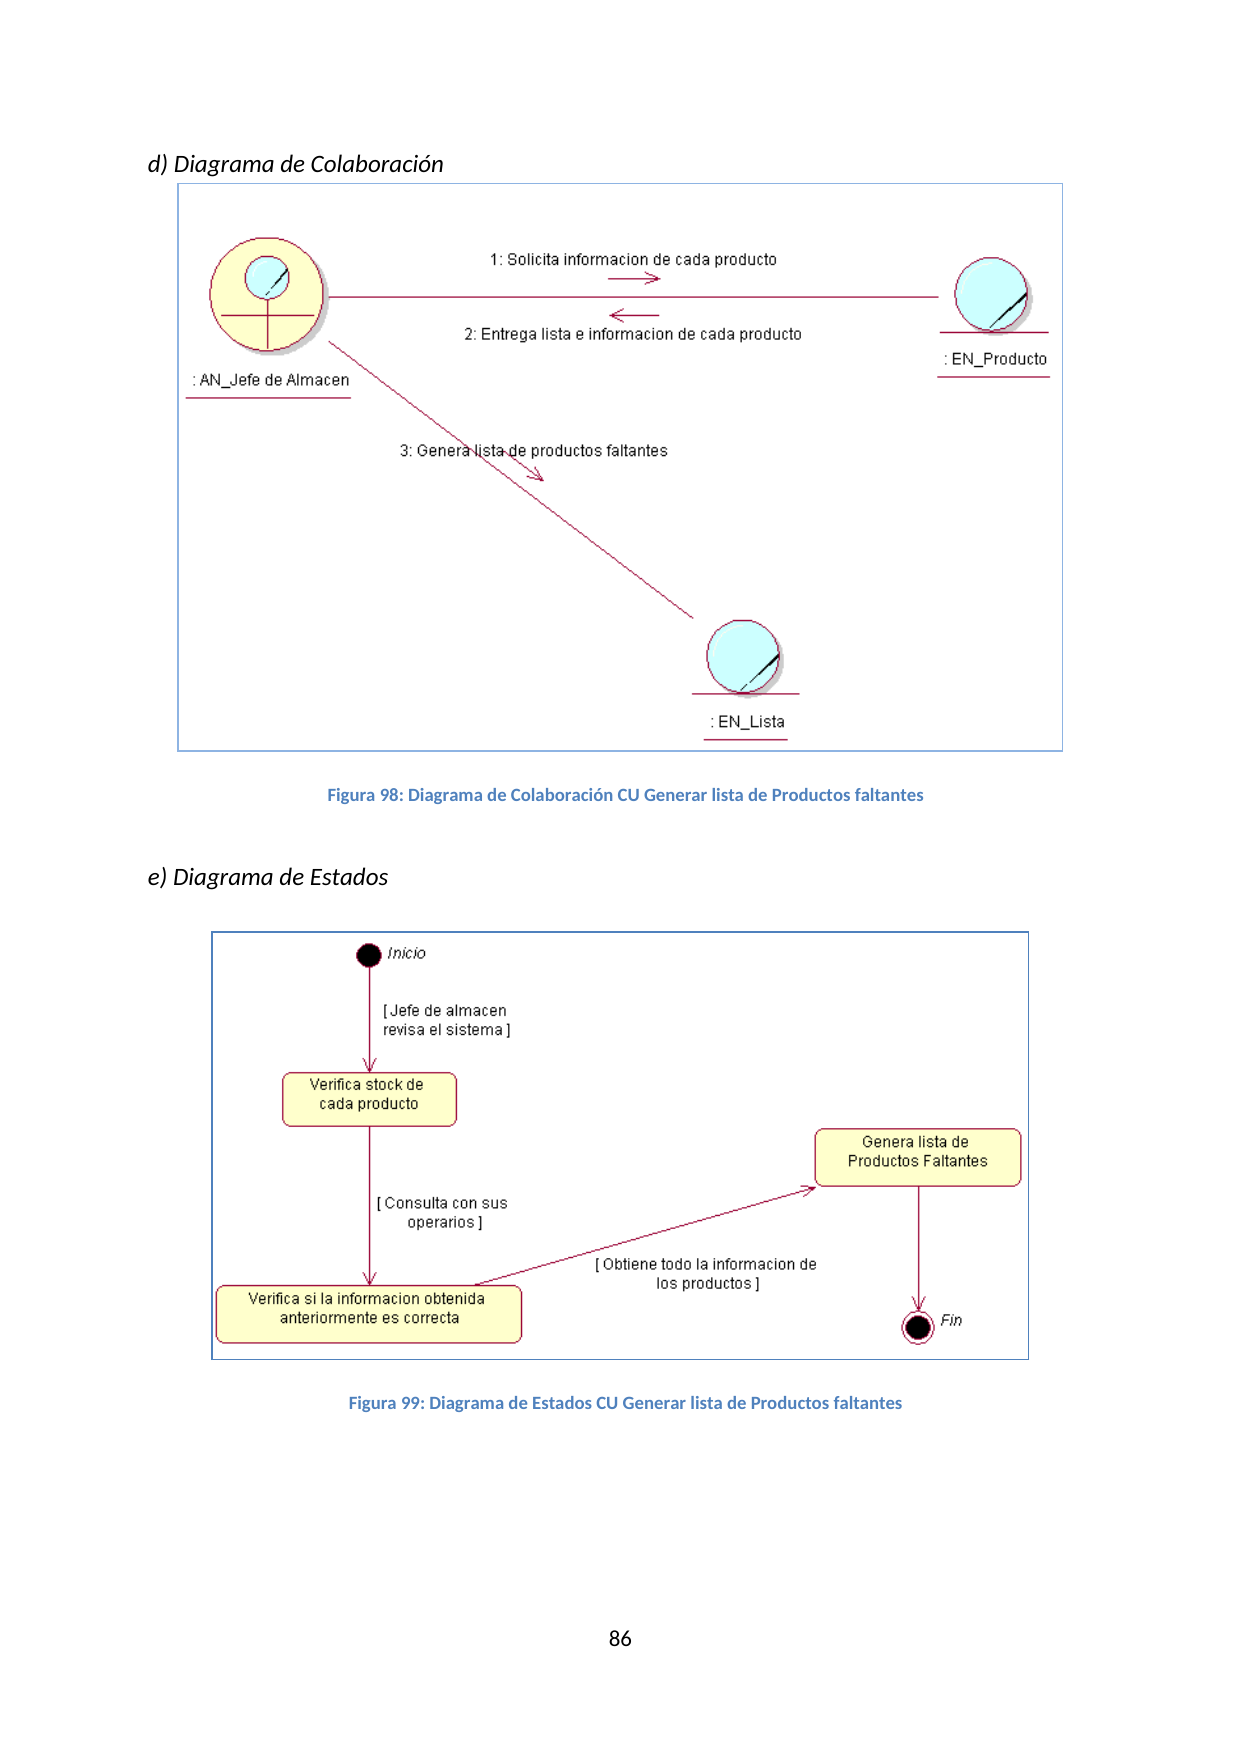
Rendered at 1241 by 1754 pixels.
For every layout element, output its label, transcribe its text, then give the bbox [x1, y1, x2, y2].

list e) Diagrama de Estados [148, 861, 1093, 892]
picture [213, 933, 1028, 1359]
list d) Diagrama de Colaboración [148, 148, 1093, 178]
picture [179, 184, 1062, 750]
